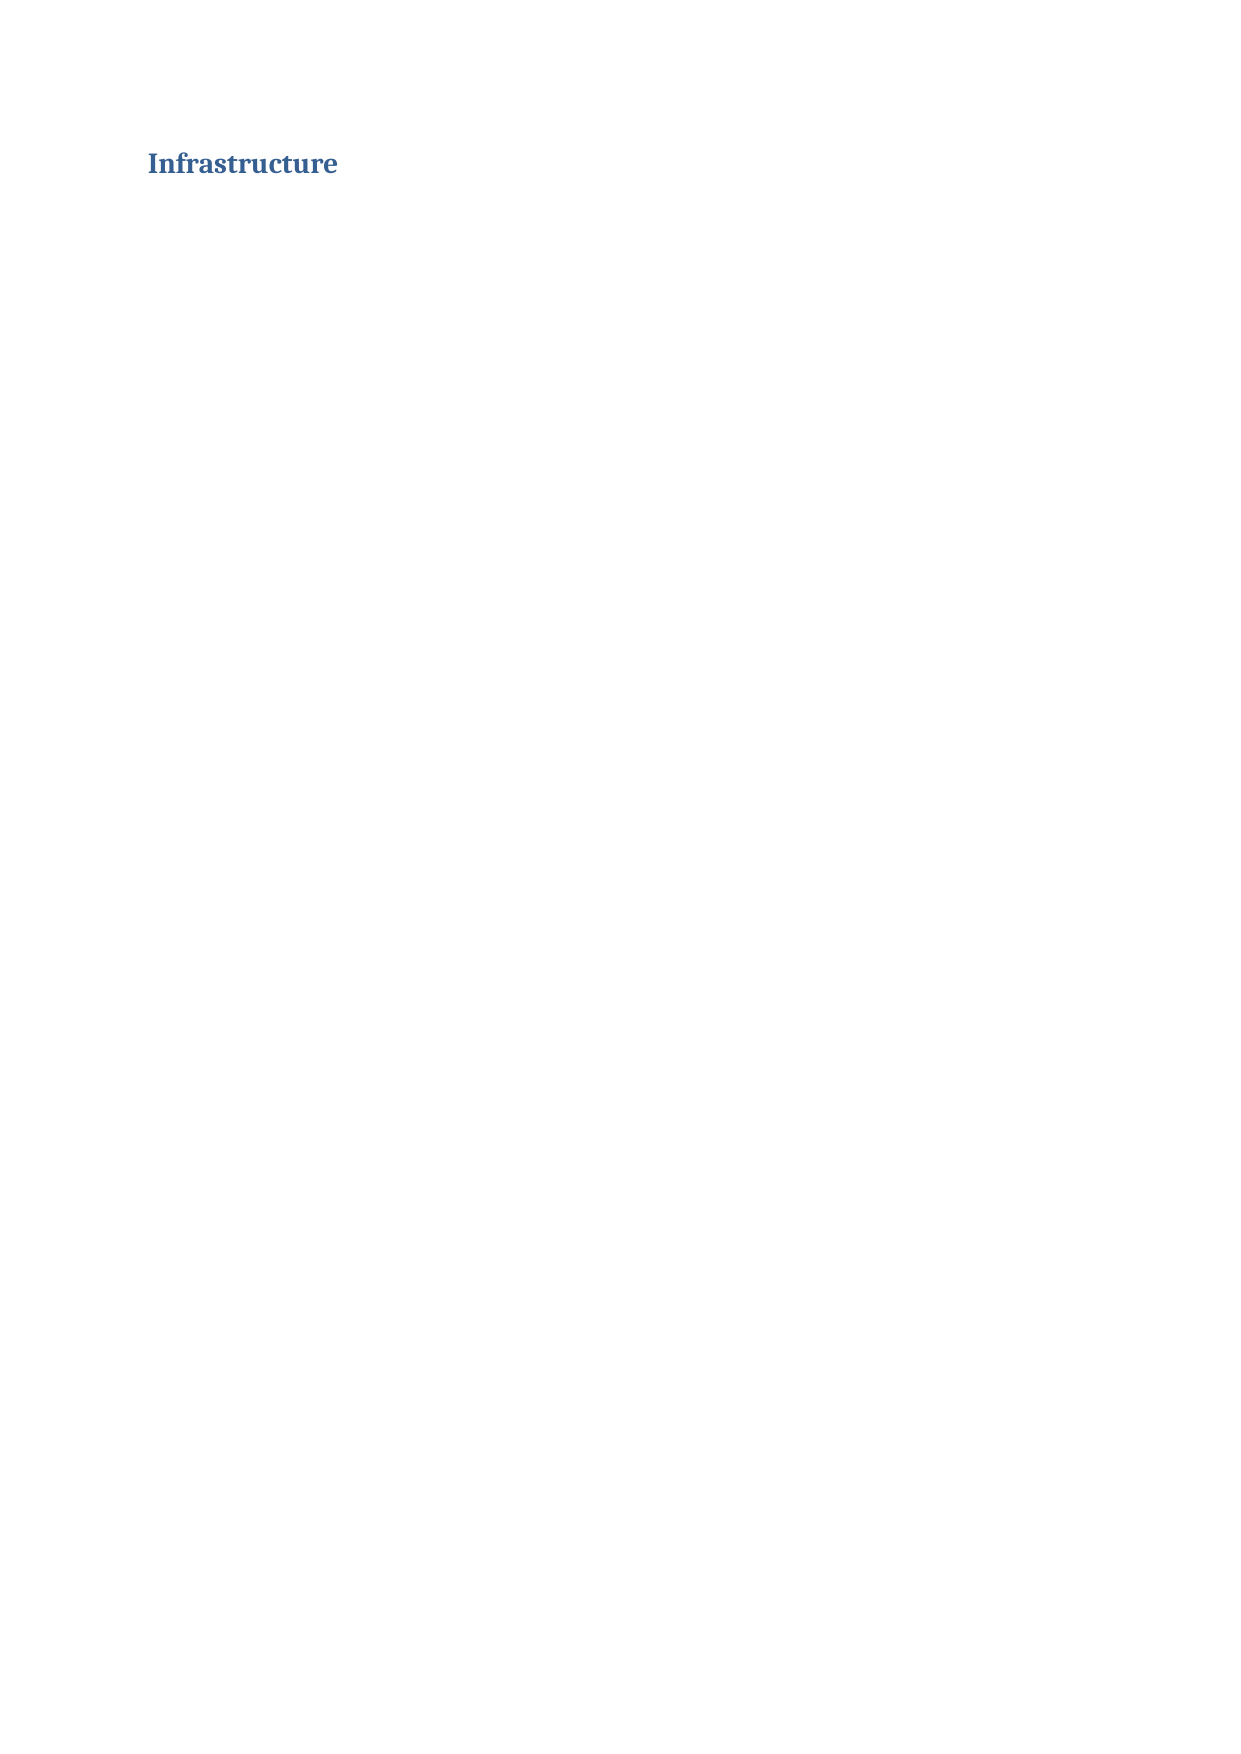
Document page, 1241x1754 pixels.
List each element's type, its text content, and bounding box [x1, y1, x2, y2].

subtitle Infrastructure [148, 148, 1093, 181]
